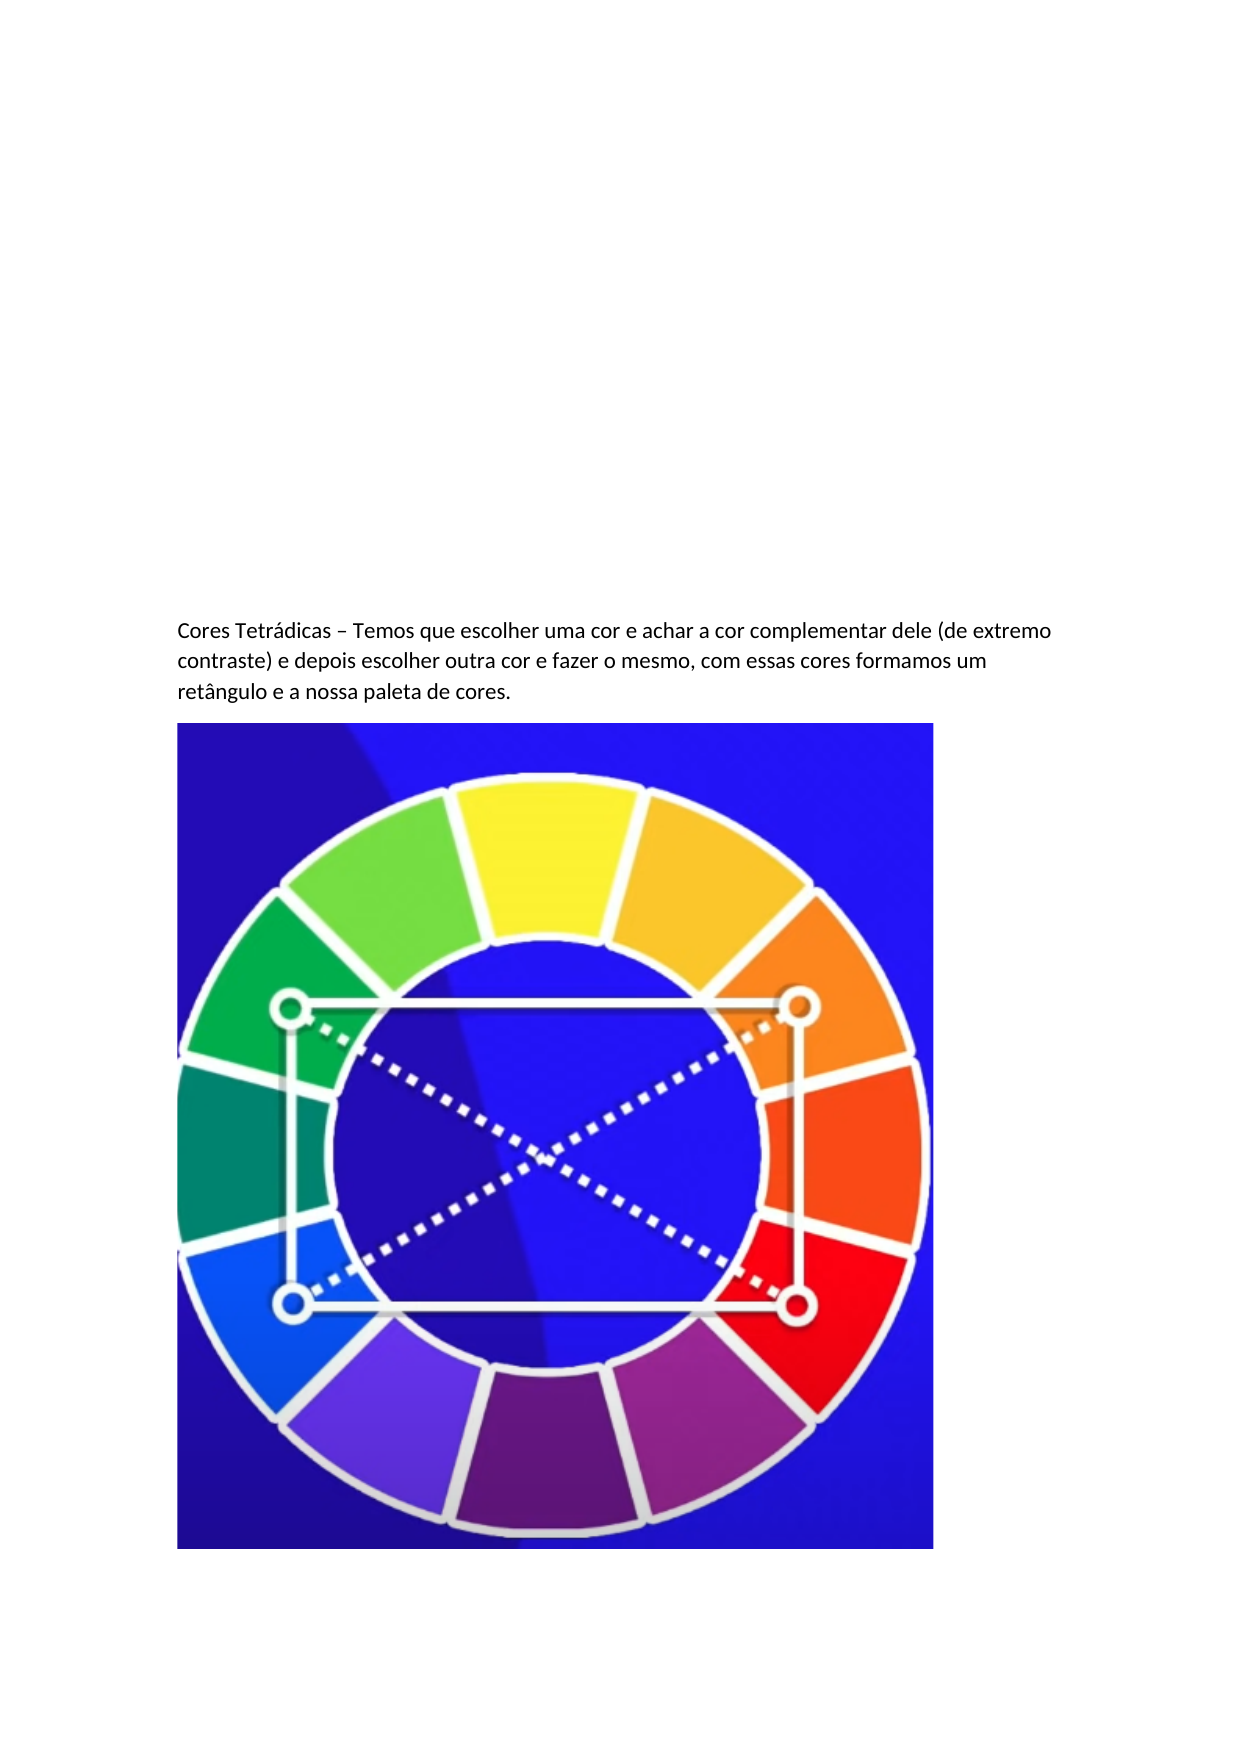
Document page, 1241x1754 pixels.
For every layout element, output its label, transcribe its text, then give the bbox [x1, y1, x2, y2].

picture [177, 723, 934, 1549]
text Cores Tetrádicas – Temos que escolher uma cor e achar a cor complementar dele (de extremo contraste) e depois escolher outra cor e fazer o mesmo, com essas cores formamos um retângulo e a nossa paleta de cores. [177, 616, 1063, 705]
